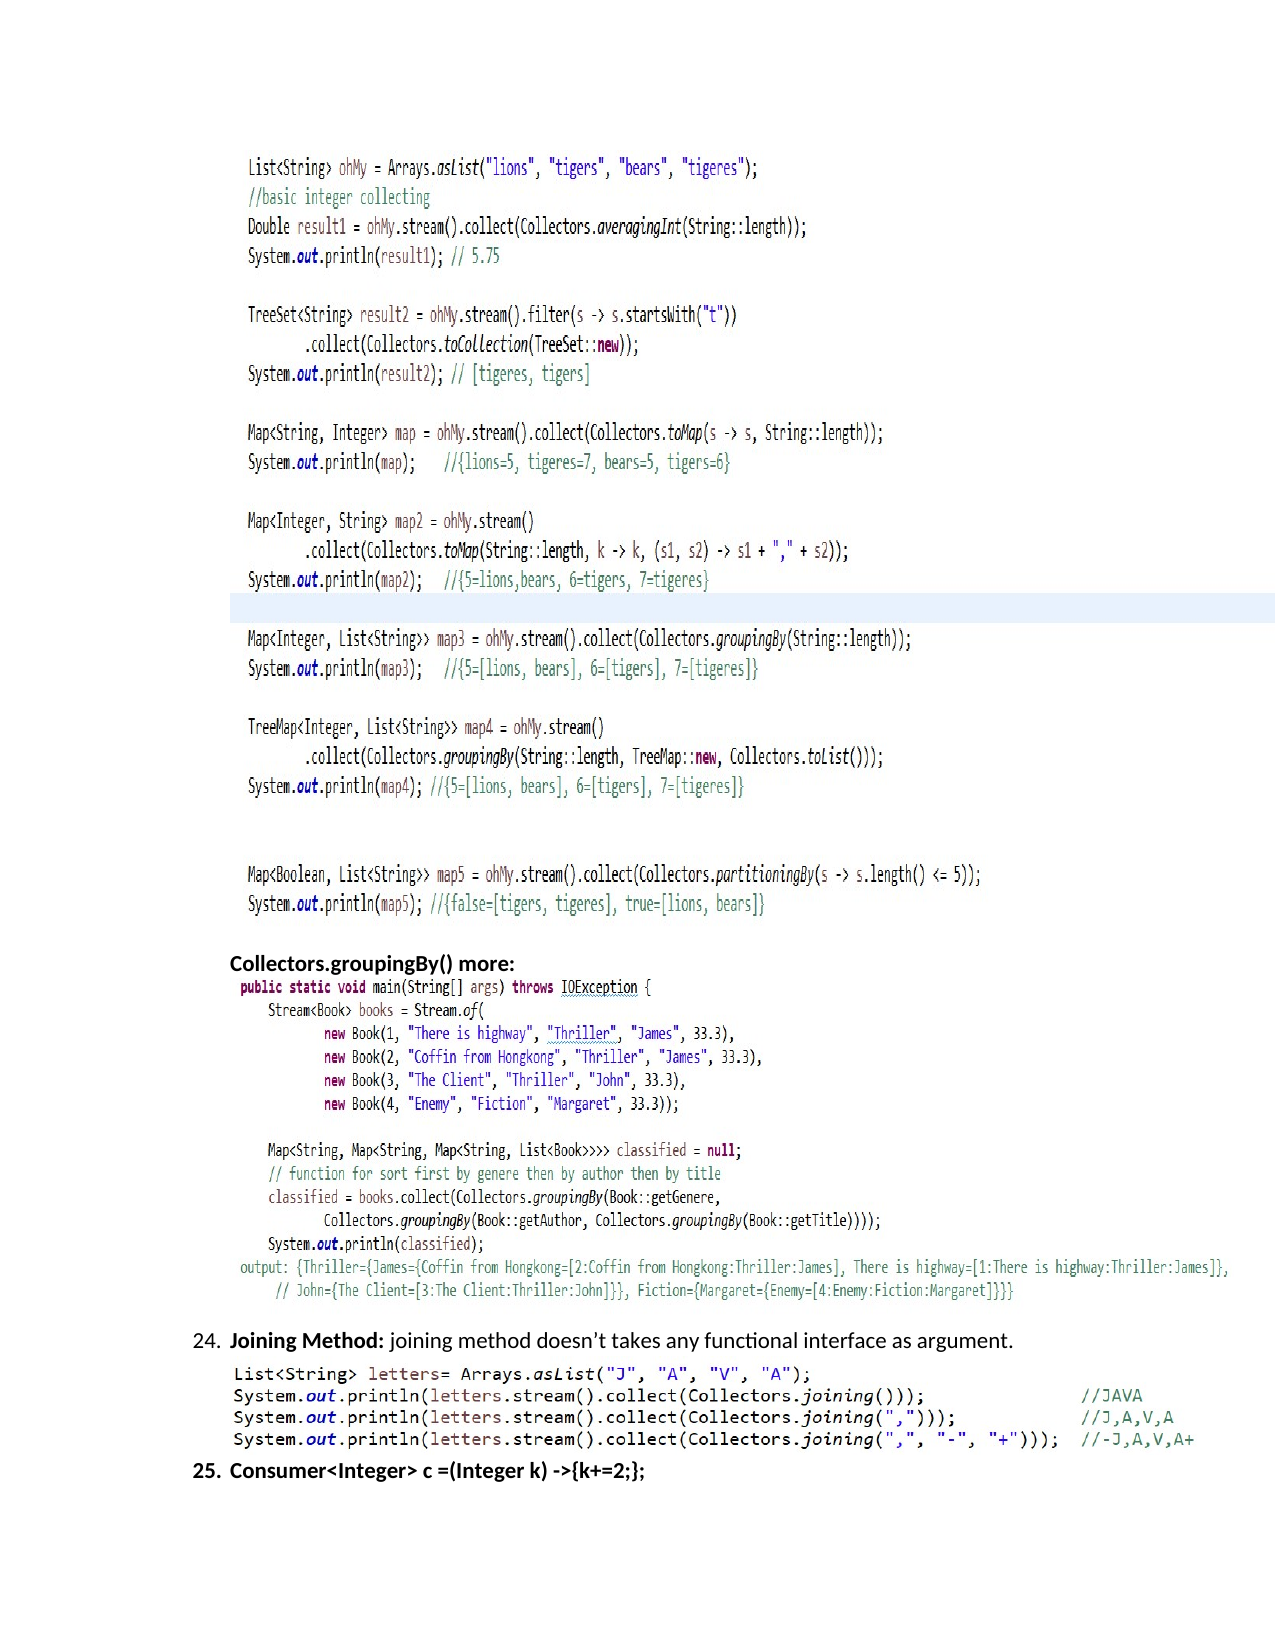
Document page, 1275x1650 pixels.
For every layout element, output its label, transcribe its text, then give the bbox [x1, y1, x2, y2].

picture [230, 978, 1260, 1325]
list Joining Method: joining method doesn’t takes any functional interface as argument. [192, 1327, 1125, 1355]
picture [230, 1356, 1204, 1455]
list Consumer<Integer> c =(Integer k) ->{k+=2;}; [192, 1456, 1125, 1484]
picture [230, 150, 1275, 947]
list Collectors.groupingBy() more: [230, 947, 1125, 977]
